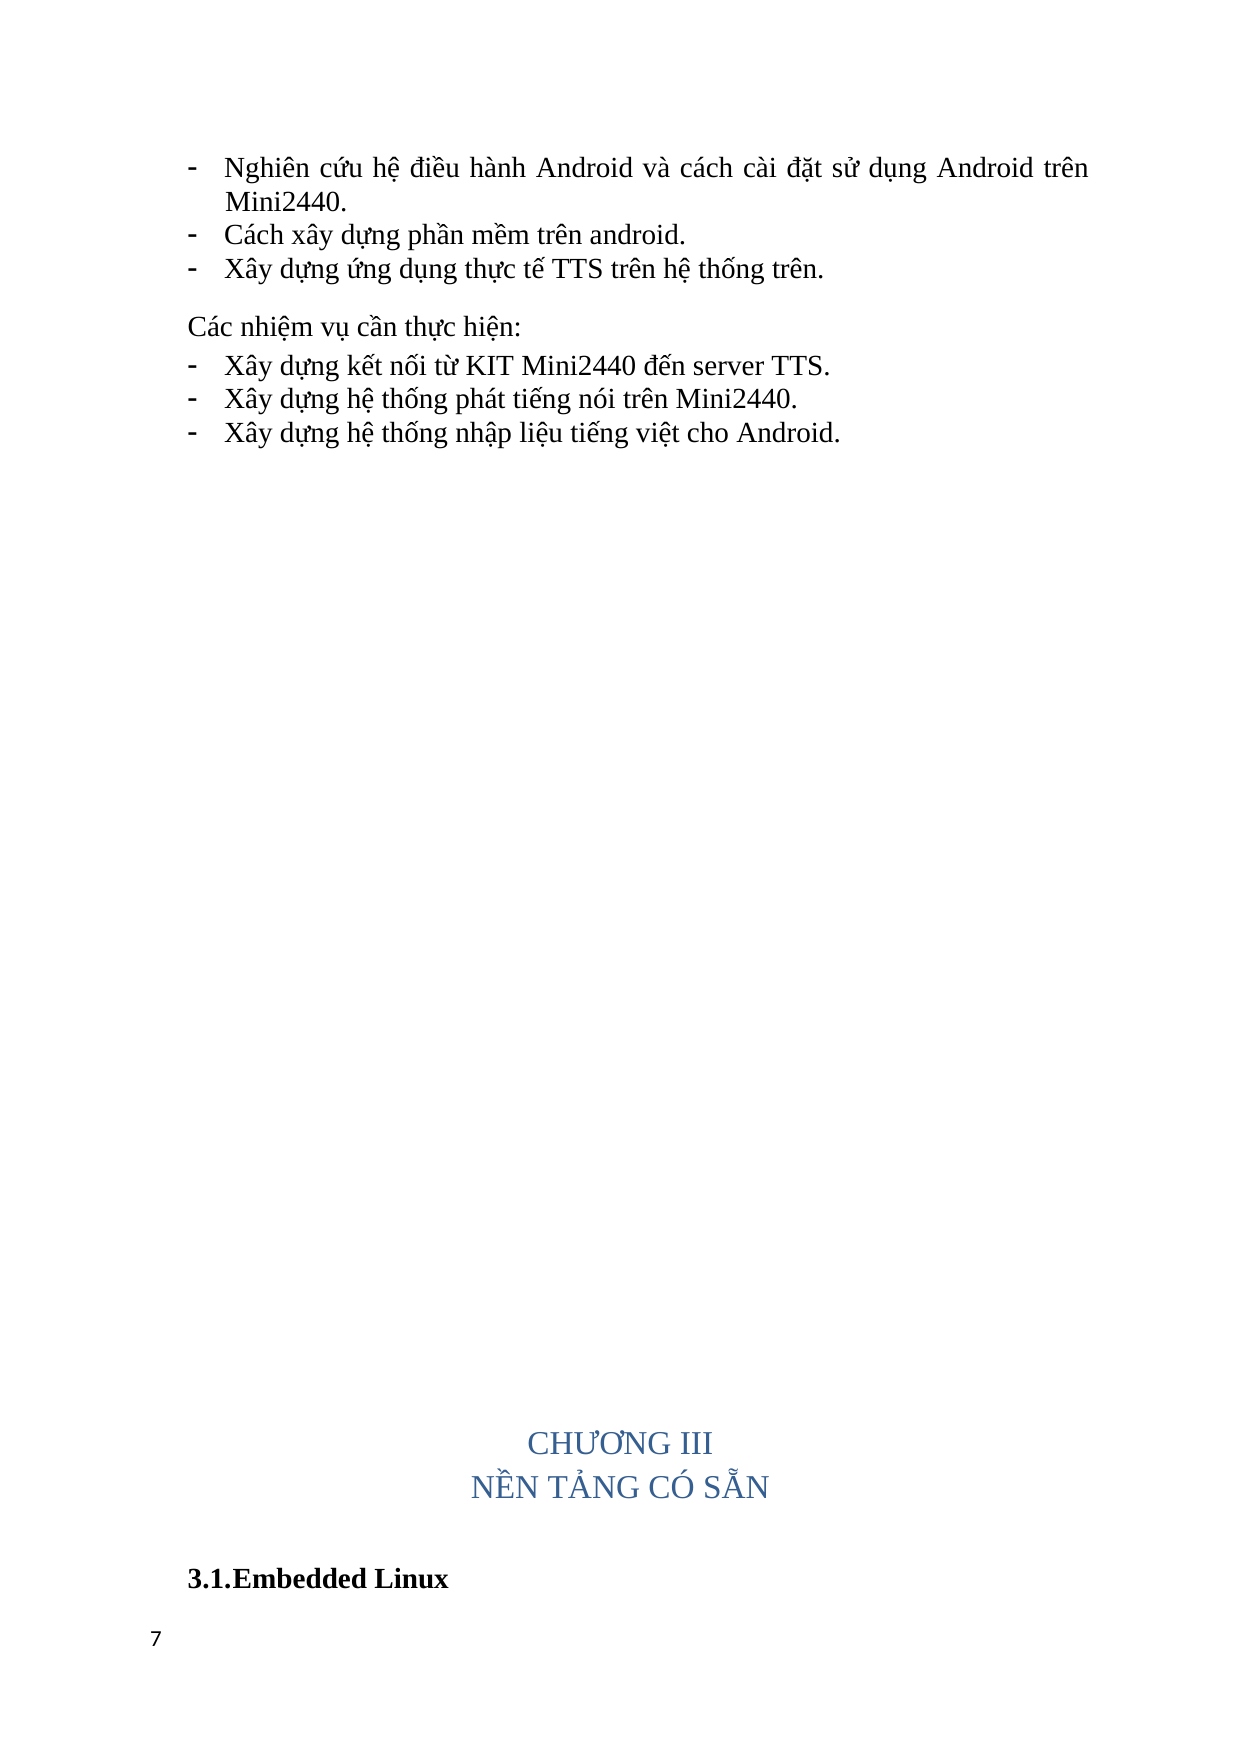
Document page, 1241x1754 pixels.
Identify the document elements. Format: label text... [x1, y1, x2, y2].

list Cách xây dựng phần mềm trên android. [187, 217, 1090, 251]
list Nghiên cứu hệ điều hành Android và cách cài đặt sử dụng Android trên Mini2440. [187, 150, 1090, 217]
subtitle CHƯƠNG III [150, 1423, 1090, 1462]
list Xây dựng kết nối từ KIT Mini2440 đến server TTS. [187, 348, 1090, 382]
text Các nhiệm vụ cần thực hiện: [150, 309, 1090, 343]
list Xây dựng ứng dụng thực tế TTS trên hệ thống trên. [187, 251, 1090, 284]
list Xây dựng hệ thống nhập liệu tiếng việt cho Android. [187, 415, 1090, 449]
list Xây dựng hệ thống phát tiếng nói trên Mini2440. [187, 382, 1090, 415]
subtitle NỀN TẢNG CÓ SẴN [150, 1467, 1090, 1506]
list Embedded Linux [187, 1561, 1090, 1595]
